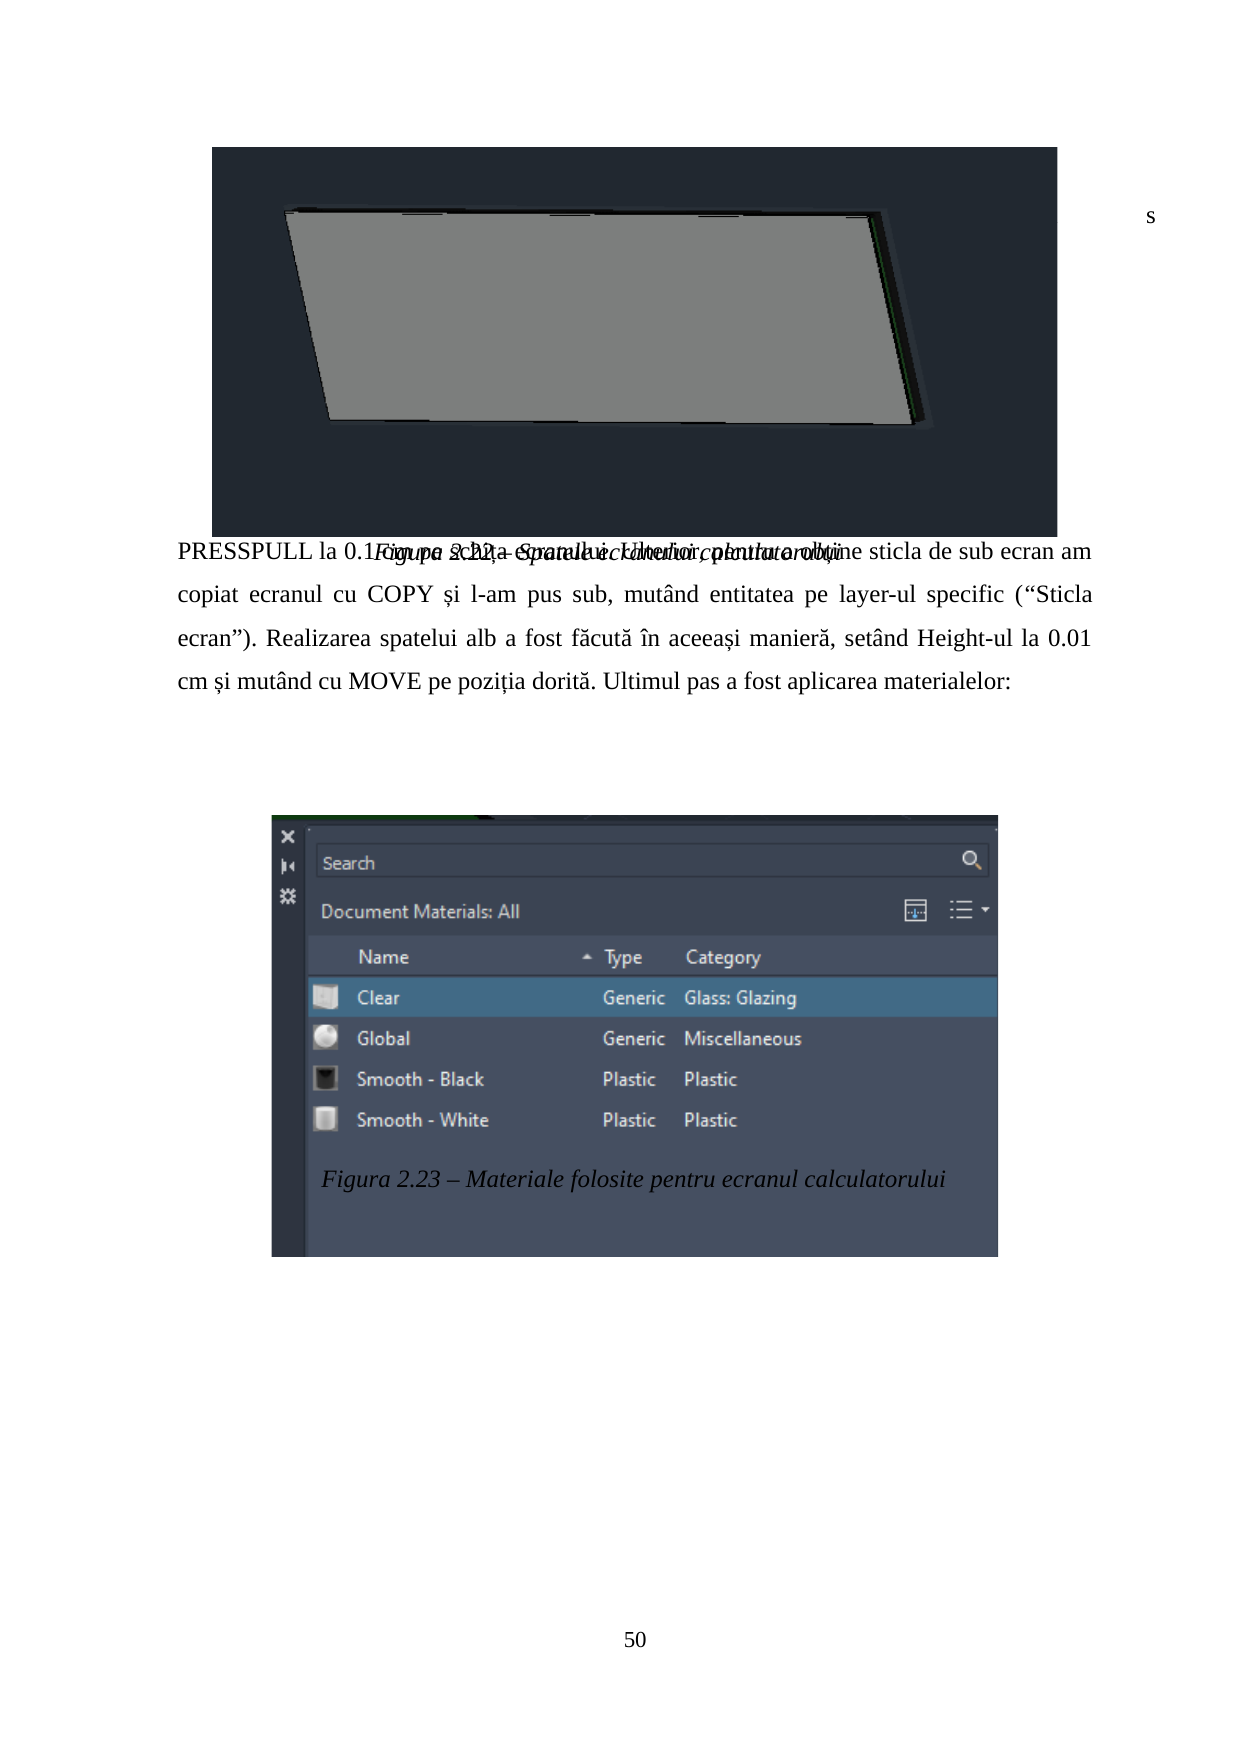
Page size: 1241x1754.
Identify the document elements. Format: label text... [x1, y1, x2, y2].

picture [212, 147, 1058, 537]
picture [271, 815, 999, 1257]
